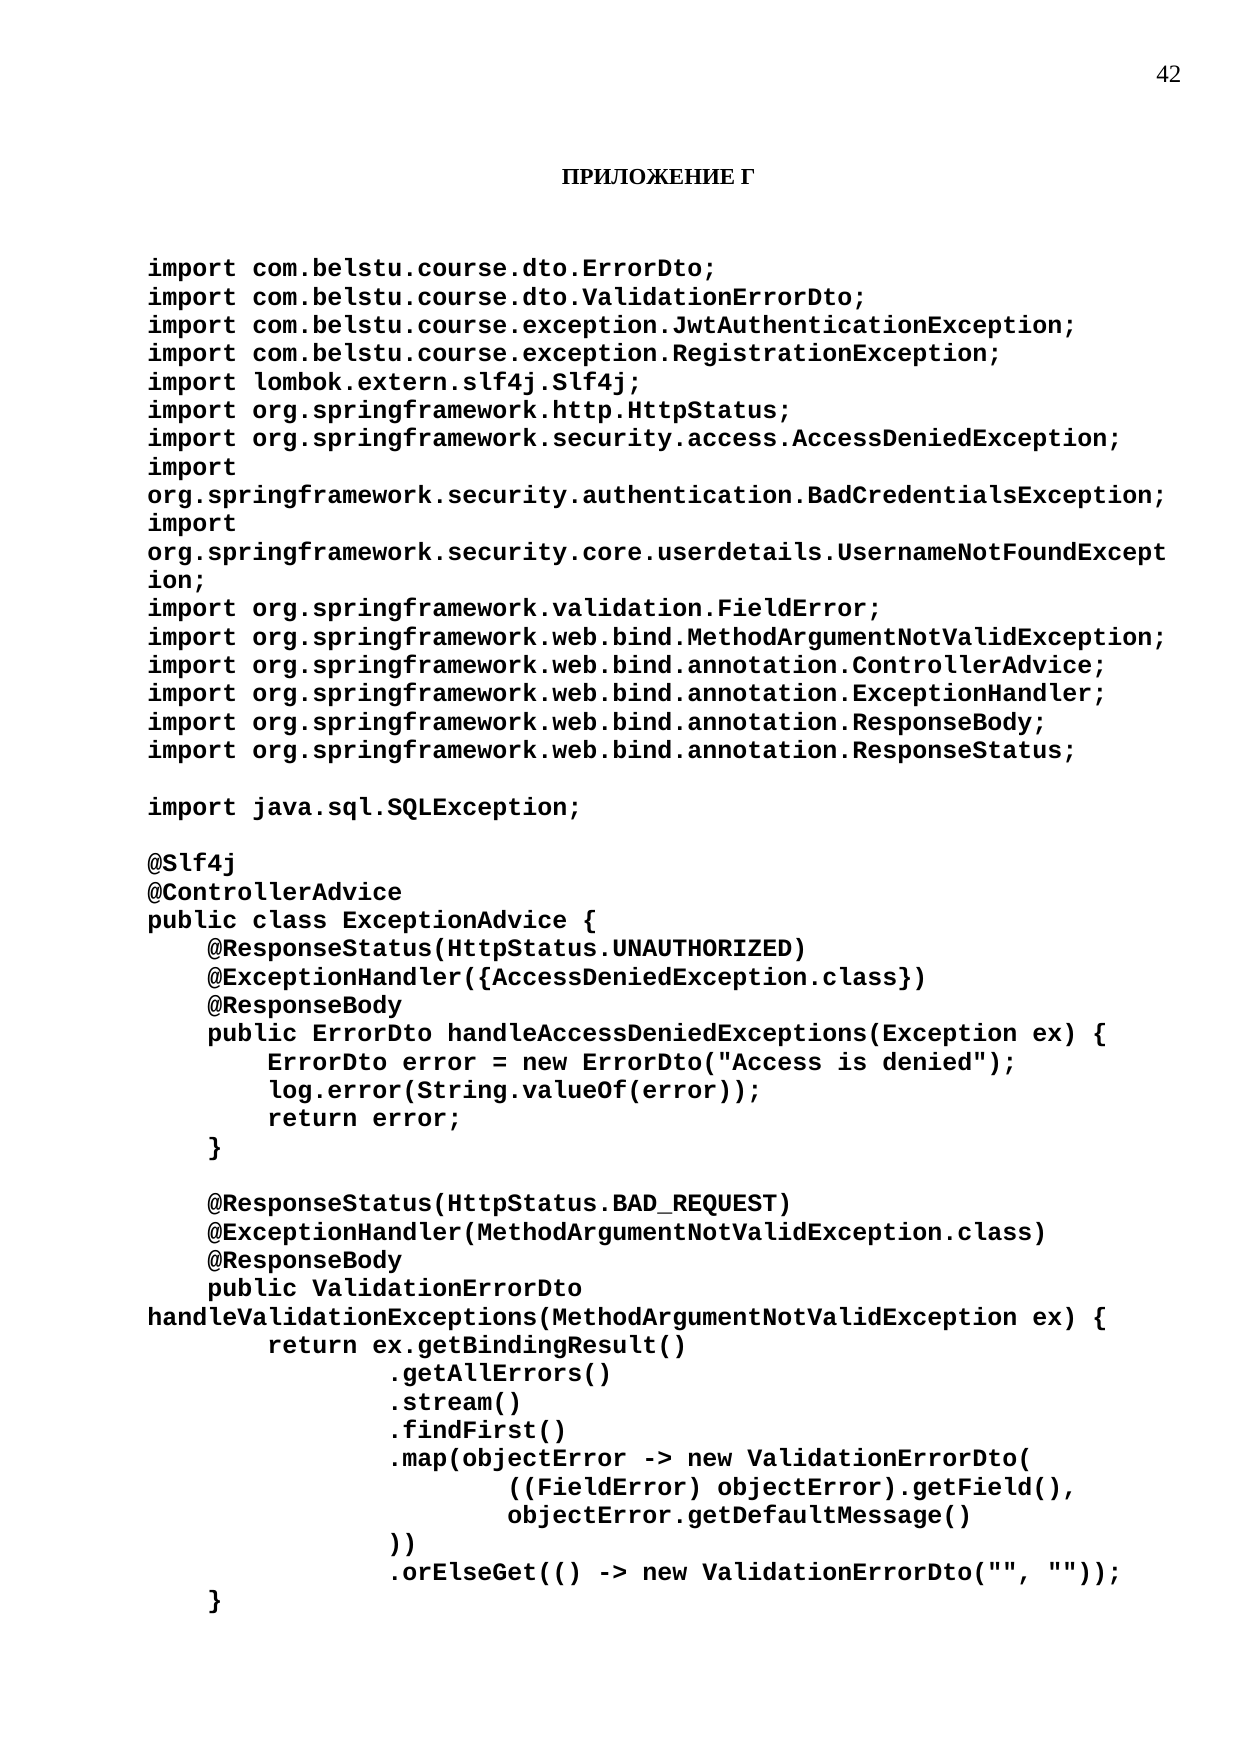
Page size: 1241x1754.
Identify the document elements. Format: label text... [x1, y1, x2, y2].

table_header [136, 227, 1181, 1645]
list ПРИЛОЖЕНИЕ Г [136, 163, 1181, 189]
